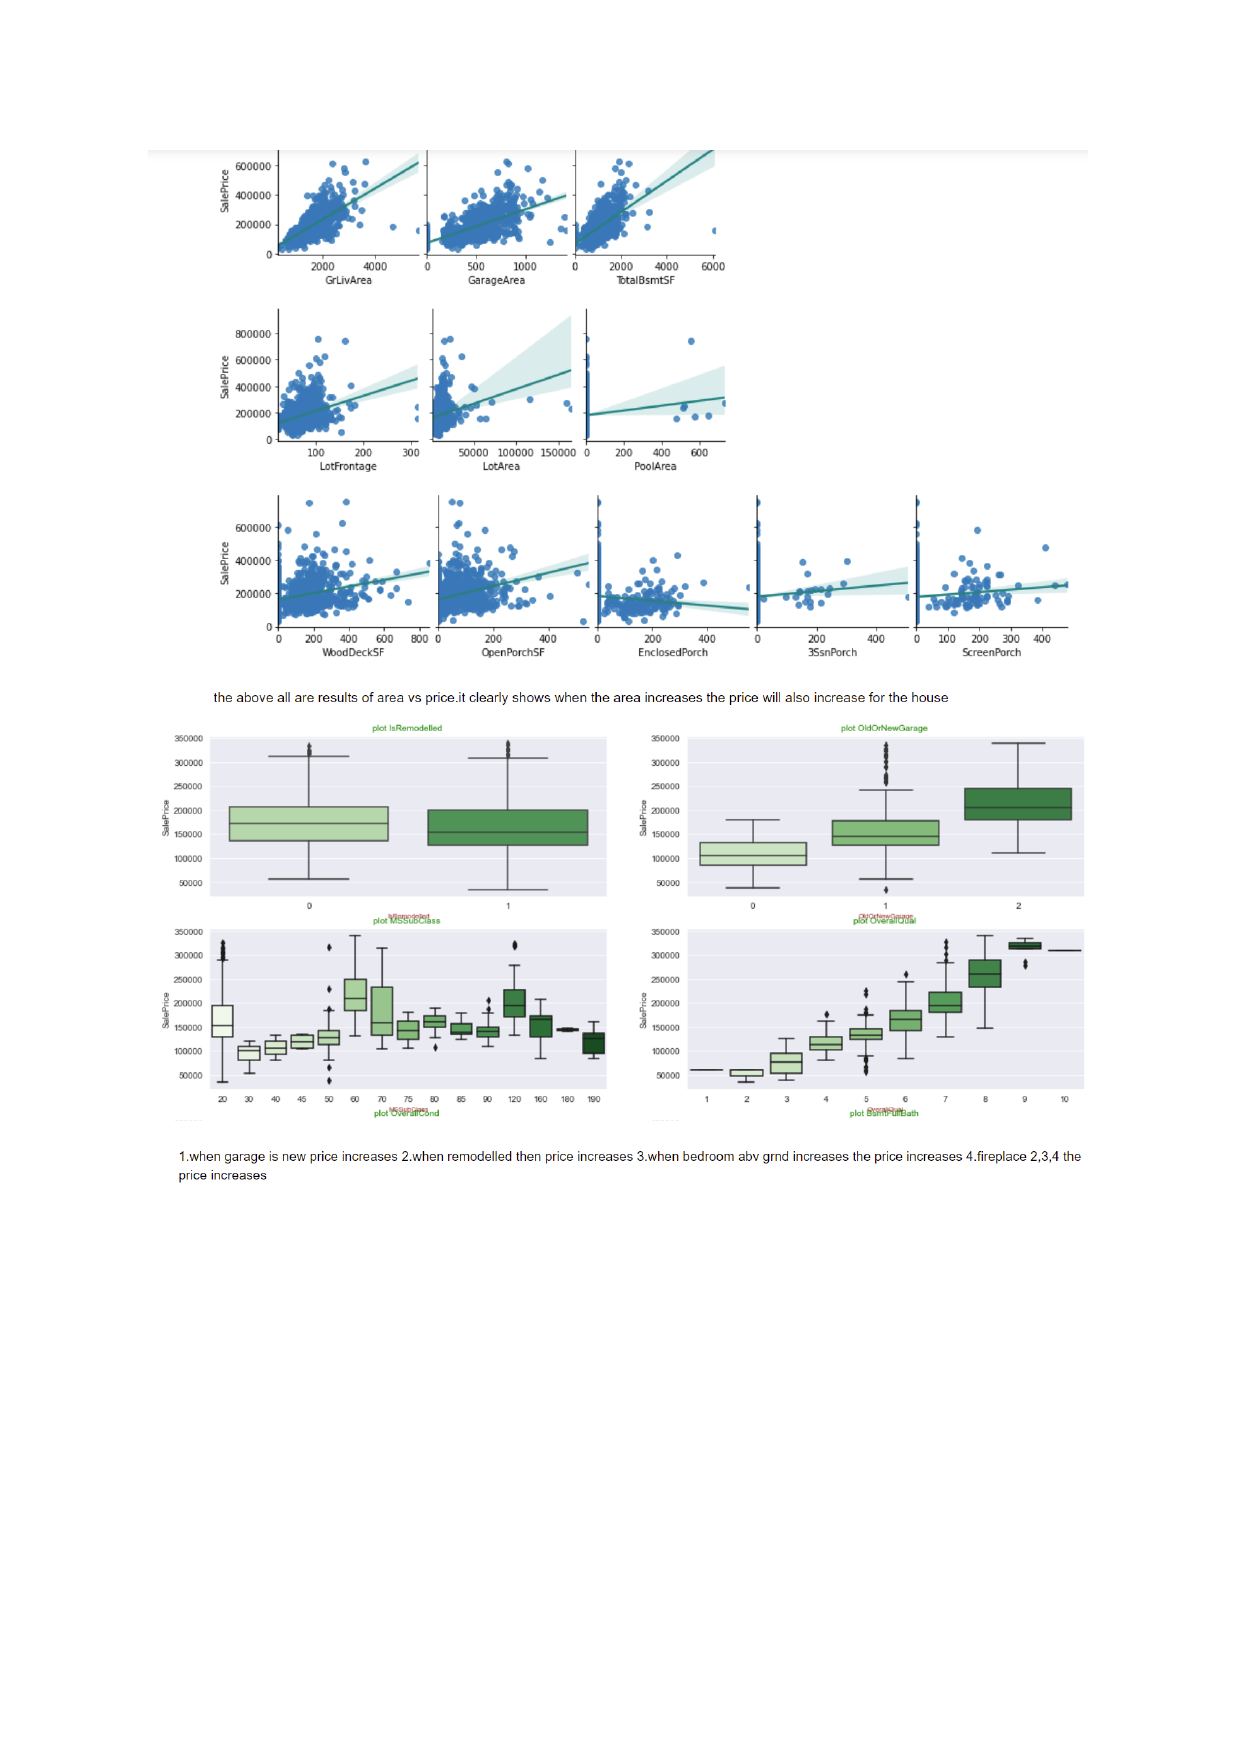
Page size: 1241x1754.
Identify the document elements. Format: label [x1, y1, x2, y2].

picture [147, 724, 1088, 1121]
picture [147, 150, 1088, 706]
picture [147, 1140, 1088, 1189]
